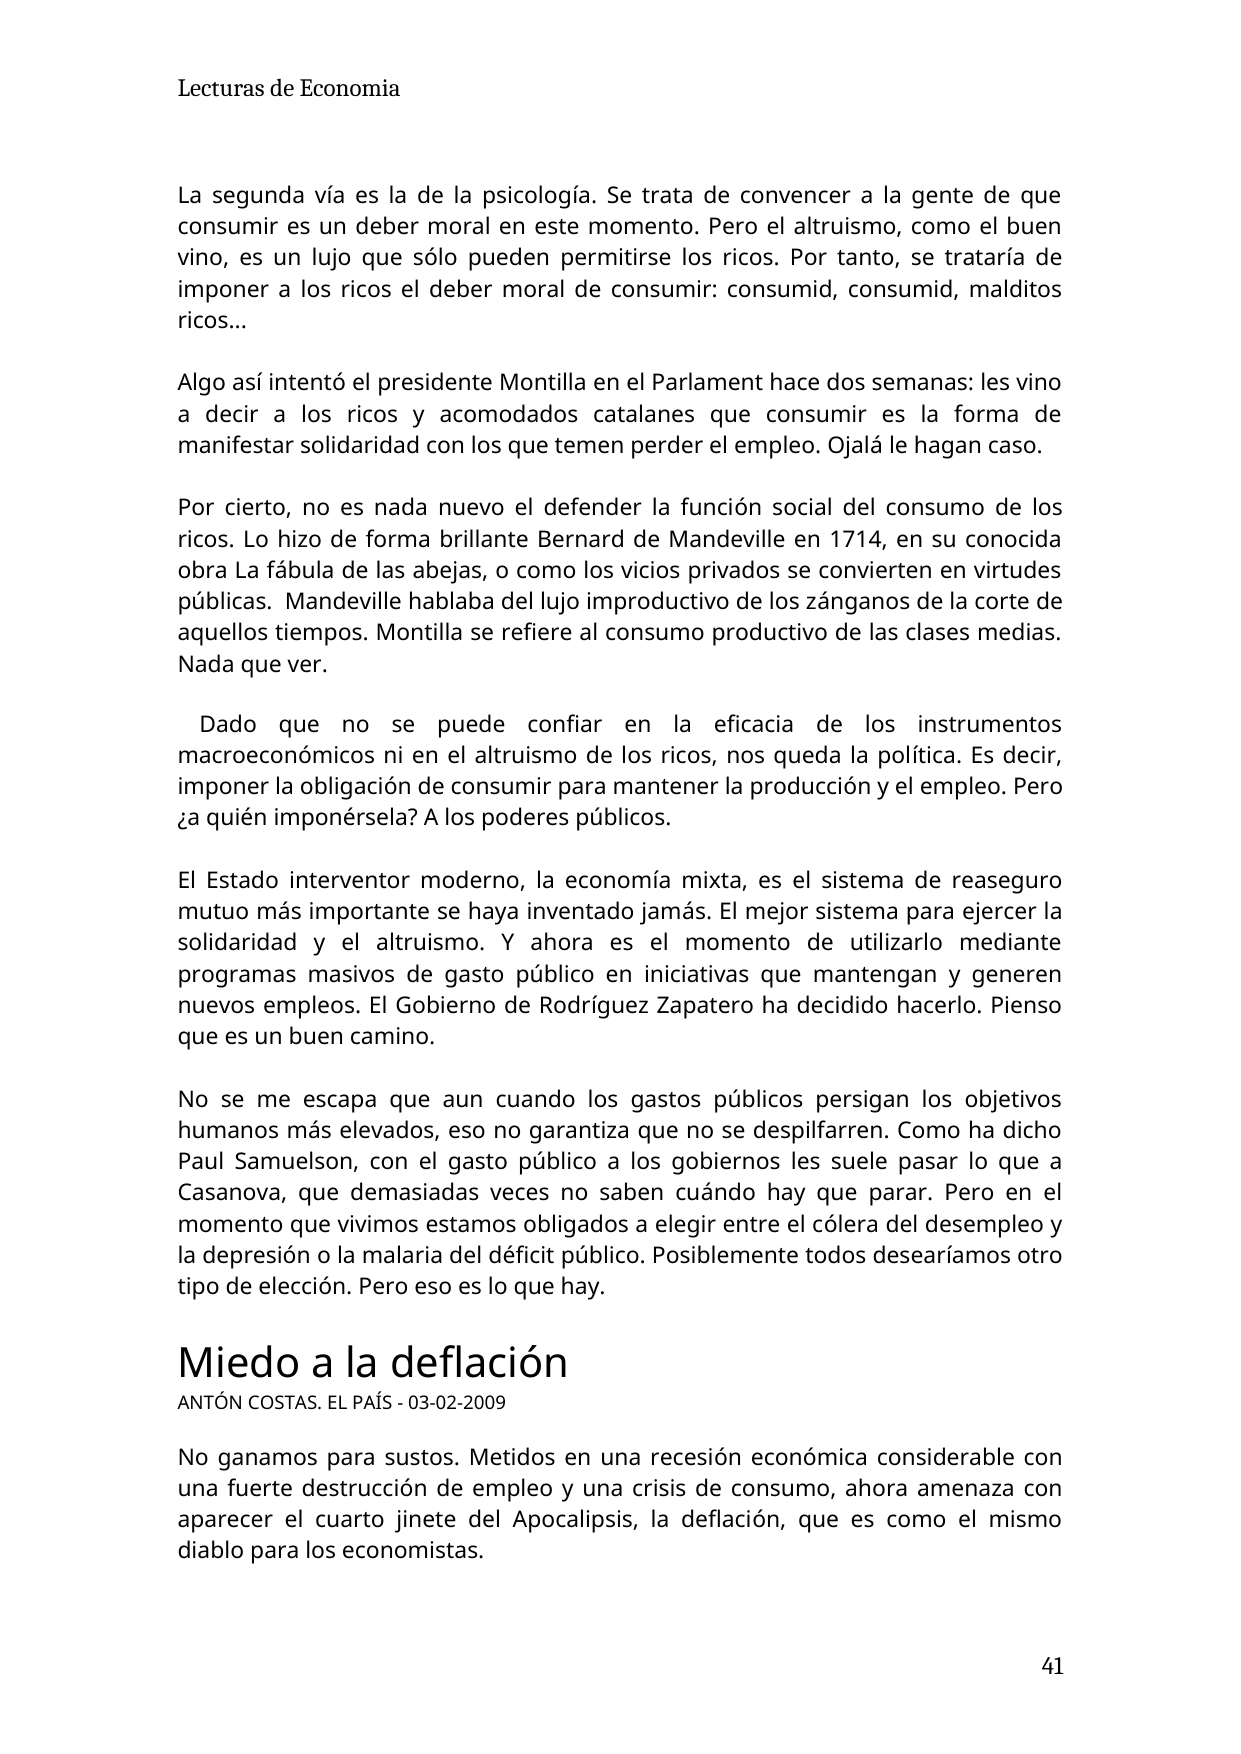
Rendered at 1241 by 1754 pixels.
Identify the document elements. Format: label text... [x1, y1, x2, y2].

text El Estado interventor moderno, la economía mixta, es el sistema de reaseguro mutuo más importante se haya inventado jamás. El mejor sistema para ejercer la solidaridad y el altruismo. Y ahora es el momento de utilizarlo mediante programas masivos de gasto público en iniciativas que mantengan y generen nuevos empleos. El Gobierno de Rodríguez Zapatero ha decidido hacerlo. Pienso que es un buen camino. [177, 864, 1063, 1051]
text La segunda vía es la de la psicología. Se trata de convencer a la gente de que consumir es un deber moral en este momento. Pero el altruismo, como el buen vino, es un lujo que sólo pueden permitirse los ricos. Por tanto, se trataría de imponer a los ricos el deber moral de consumir: consumid, consumid, malditos ricos... [177, 179, 1063, 335]
text No ganamos para sustos. Metidos en una recesión económica considerable con una fuerte destrucción de empleo y una crisis de consumo, ahora amenaza con aparecer el cuarto jinete del Apocalipsis, la deflación, que es como el mismo diablo para los economistas. [177, 1440, 1063, 1565]
text Miedo a la deflación [177, 1333, 1063, 1389]
text Dado que no se puede confiar en la eficacia de los instrumentos macroeconómicos ni en el altruismo de los ricos, nos queda la política. Es decir, imponer la obligación de consumir para mantener la producción y el empleo. Pero ¿a quién imponérsela? A los poderes públicos. [177, 708, 1063, 833]
text Por cierto, no es nada nuevo el defender la función social del consumo de los ricos. Lo hizo de forma brillante Bernard de Mandeville en 1714, en su conocida obra La fábula de las abejas, o como los vicios privados se convierten en virtudes públicas. Mandeville hablaba del lujo improductivo de los zánganos de la corte de aquellos tiempos. Montilla se refiere al consumo productivo de las clases medias. Nada que ver. [177, 491, 1063, 679]
text No se me escapa que aun cuando los gastos públicos persigan los objetivos humanos más elevados, eso no garantiza que no se despilfarren. Como ha dicho Paul Samuelson, con el gasto público a los gobiernos les suele pasar lo que a Casanova, que demasiadas veces no saben cuándo hay que parar. Pero en el momento que vivimos estamos obligados a elegir entre el cólera del desempleo y la depresión o la malaria del déficit público. Posiblemente todos desearíamos otro tipo de elección. Pero eso es lo que hay. [177, 1083, 1063, 1301]
text ANTÓN COSTAS. EL PAÍS - 03-02-2009 [177, 1389, 1063, 1415]
text Algo así intentó el presidente Montilla en el Parlament hace dos semanas: les vino a decir a los ricos y acomodados catalanes que consumir es la forma de manifestar solidaridad con los que temen perder el empleo. Ojalá le hagan caso. [177, 366, 1063, 460]
